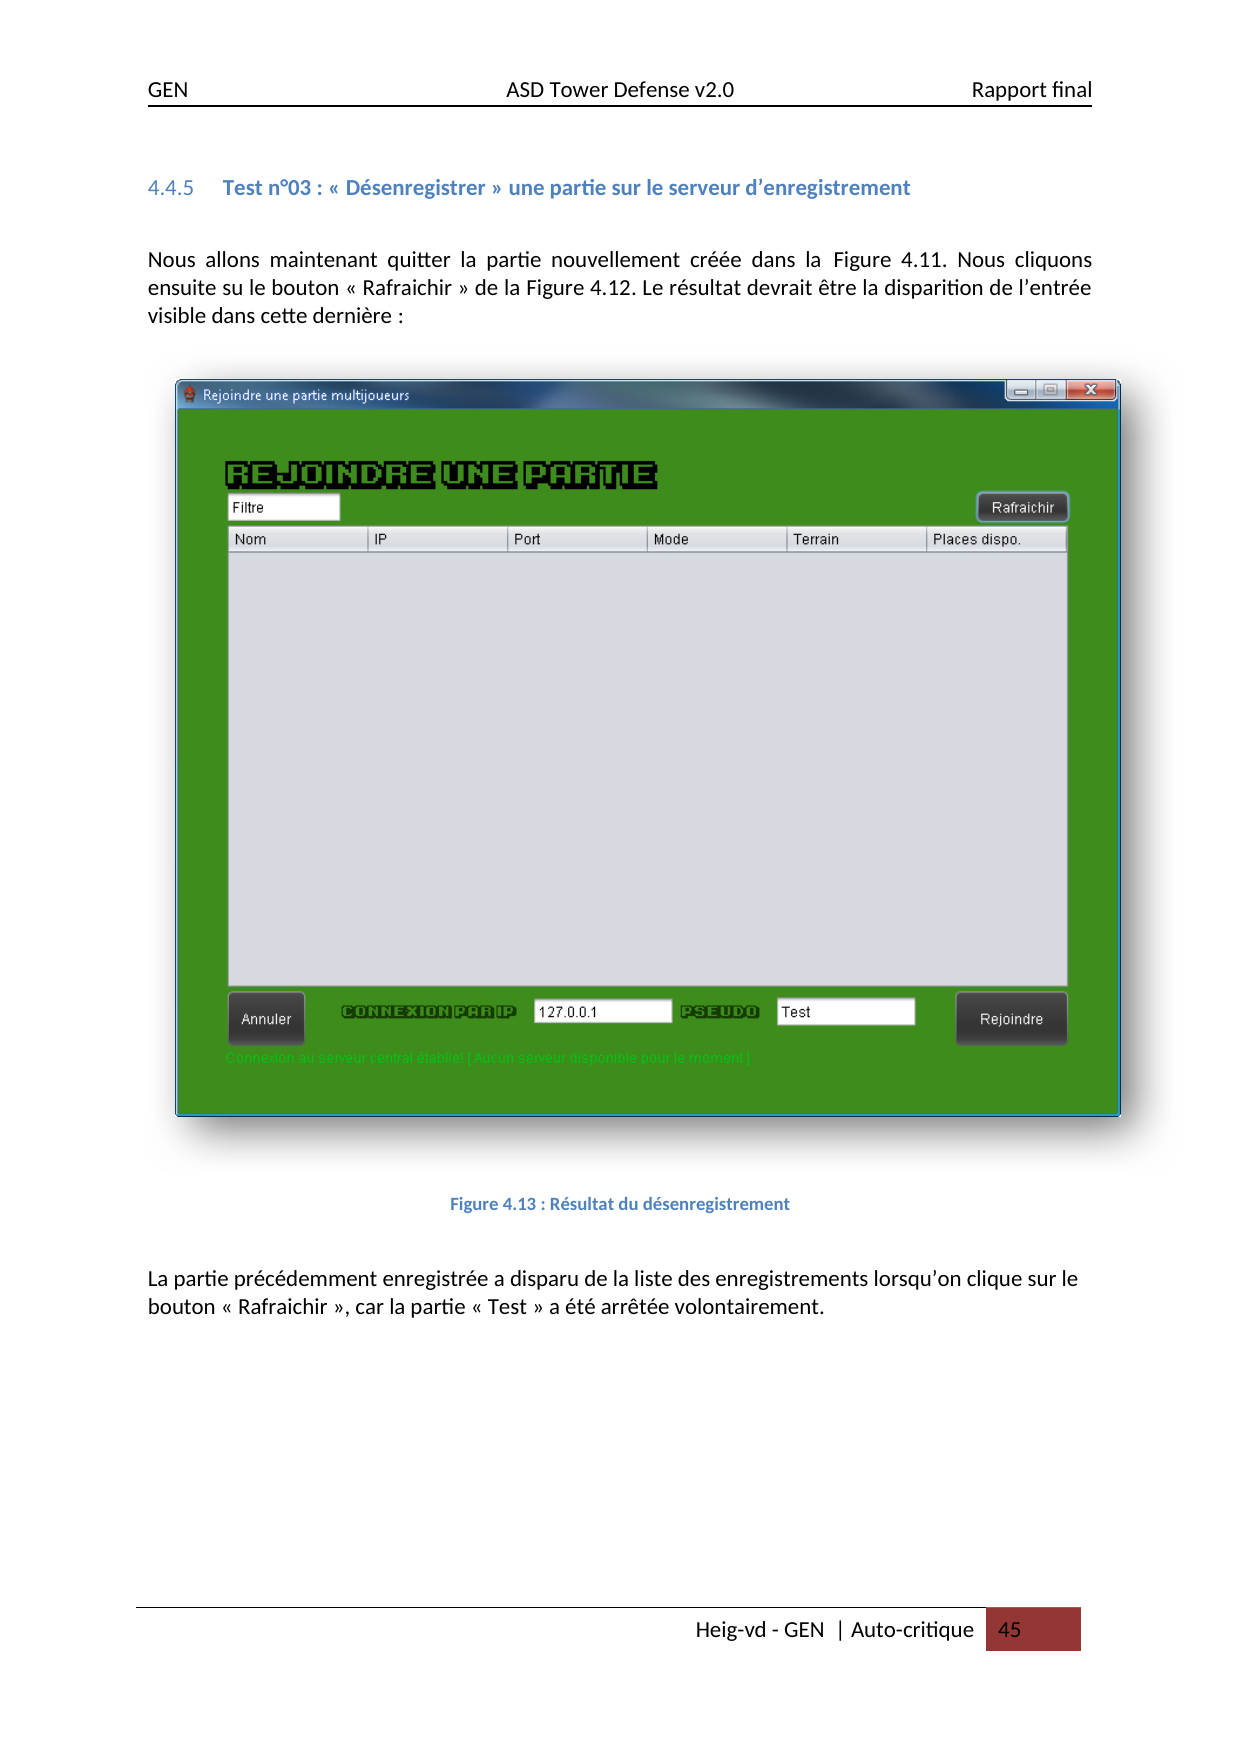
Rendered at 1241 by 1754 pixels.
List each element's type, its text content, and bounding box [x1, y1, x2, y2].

text La partie précédemment enregistrée a disparu de la liste des enregistrements lorsqu’on clique sur le bouton « Rafraichir », car la partie « Test » a été arrêtée volontairement. [148, 1264, 1092, 1320]
subtitle Test n°03 : « Désenregistrer » une partie sur le serveur d’enregistrement [148, 173, 1092, 201]
picture [175, 379, 1121, 1117]
